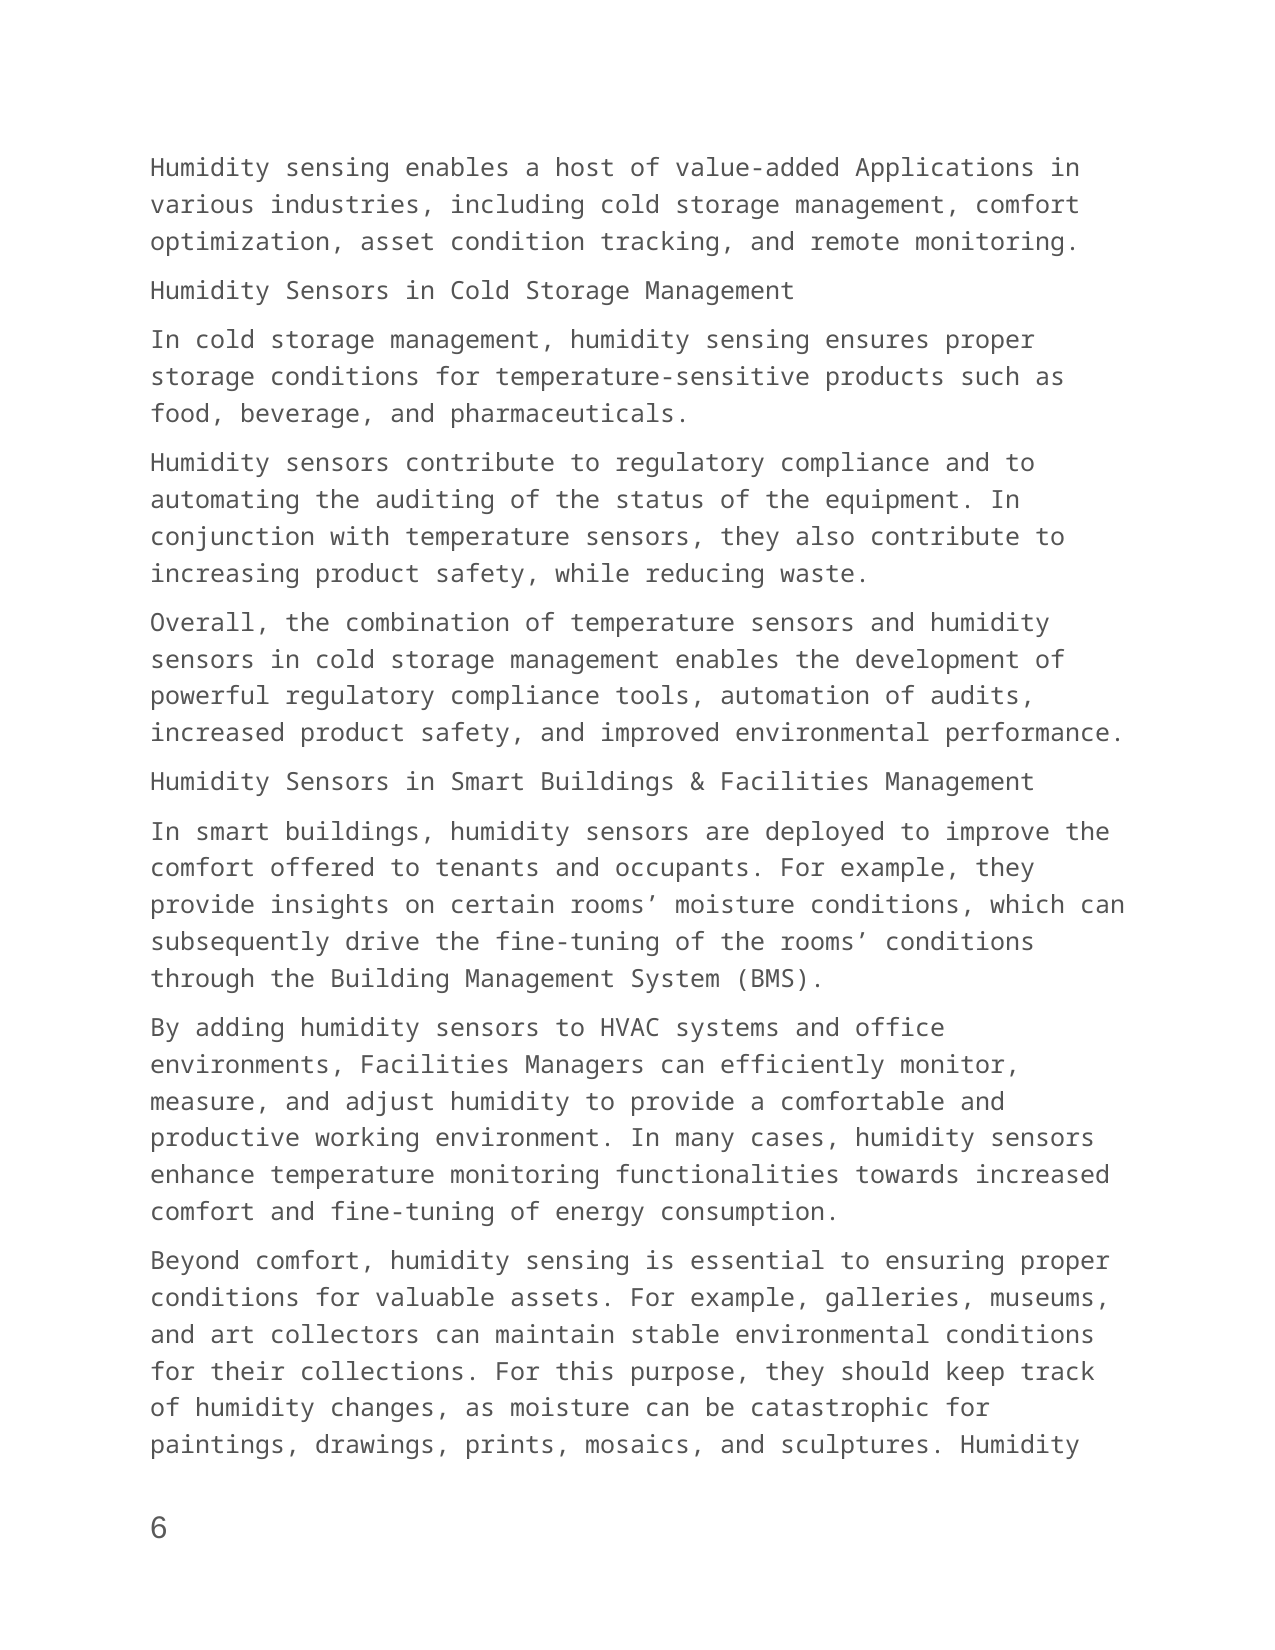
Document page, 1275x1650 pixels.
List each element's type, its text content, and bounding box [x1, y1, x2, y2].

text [150, 1243, 1125, 1461]
text In cold storage management, humidity sensing ensures proper storage conditions for temperature-sensitive products such as food, beverage, and pharmaceuticals. [150, 322, 1125, 430]
text Humidity Sensors in Smart Buildings & Facilities Management [150, 764, 1125, 798]
text Overall, the combination of temperature sensors and humidity sensors in cold storage management enables the development of powerful regulatory compliance tools, automation of audits, increased product safety, and improved environmental performance. [150, 604, 1125, 749]
text Humidity sensing enables a host of value-added Applications in various industries, including cold storage management, comfort optimization, asset condition tracking, and remote monitoring. [150, 150, 1125, 258]
text Humidity sensors contribute to regulatory compliance and to automating the auditing of the status of the equipment. In conjunction with temperature sensors, they also contribute to increasing product safety, while reducing waste. [150, 445, 1125, 589]
text By adding humidity sensors to HVAC systems and office environments, Facilities Managers can efficiently monitor, measure, and adjust humidity to provide a comfortable and productive working environment. In many cases, humidity sensors enhance temperature monitoring functionalities towards increased comfort and fine-tuning of energy consumption. [150, 1010, 1125, 1228]
text In smart buildings, humidity sensors are deployed to improve the comfort offered to tenants and occupants. For example, they provide insights on certain rooms’ moisture conditions, which can subsequently drive the fine-tuning of the rooms’ conditions through the Building Management System (BMS). [150, 813, 1125, 994]
text Humidity Sensors in Cold Storage Management [150, 273, 1125, 307]
